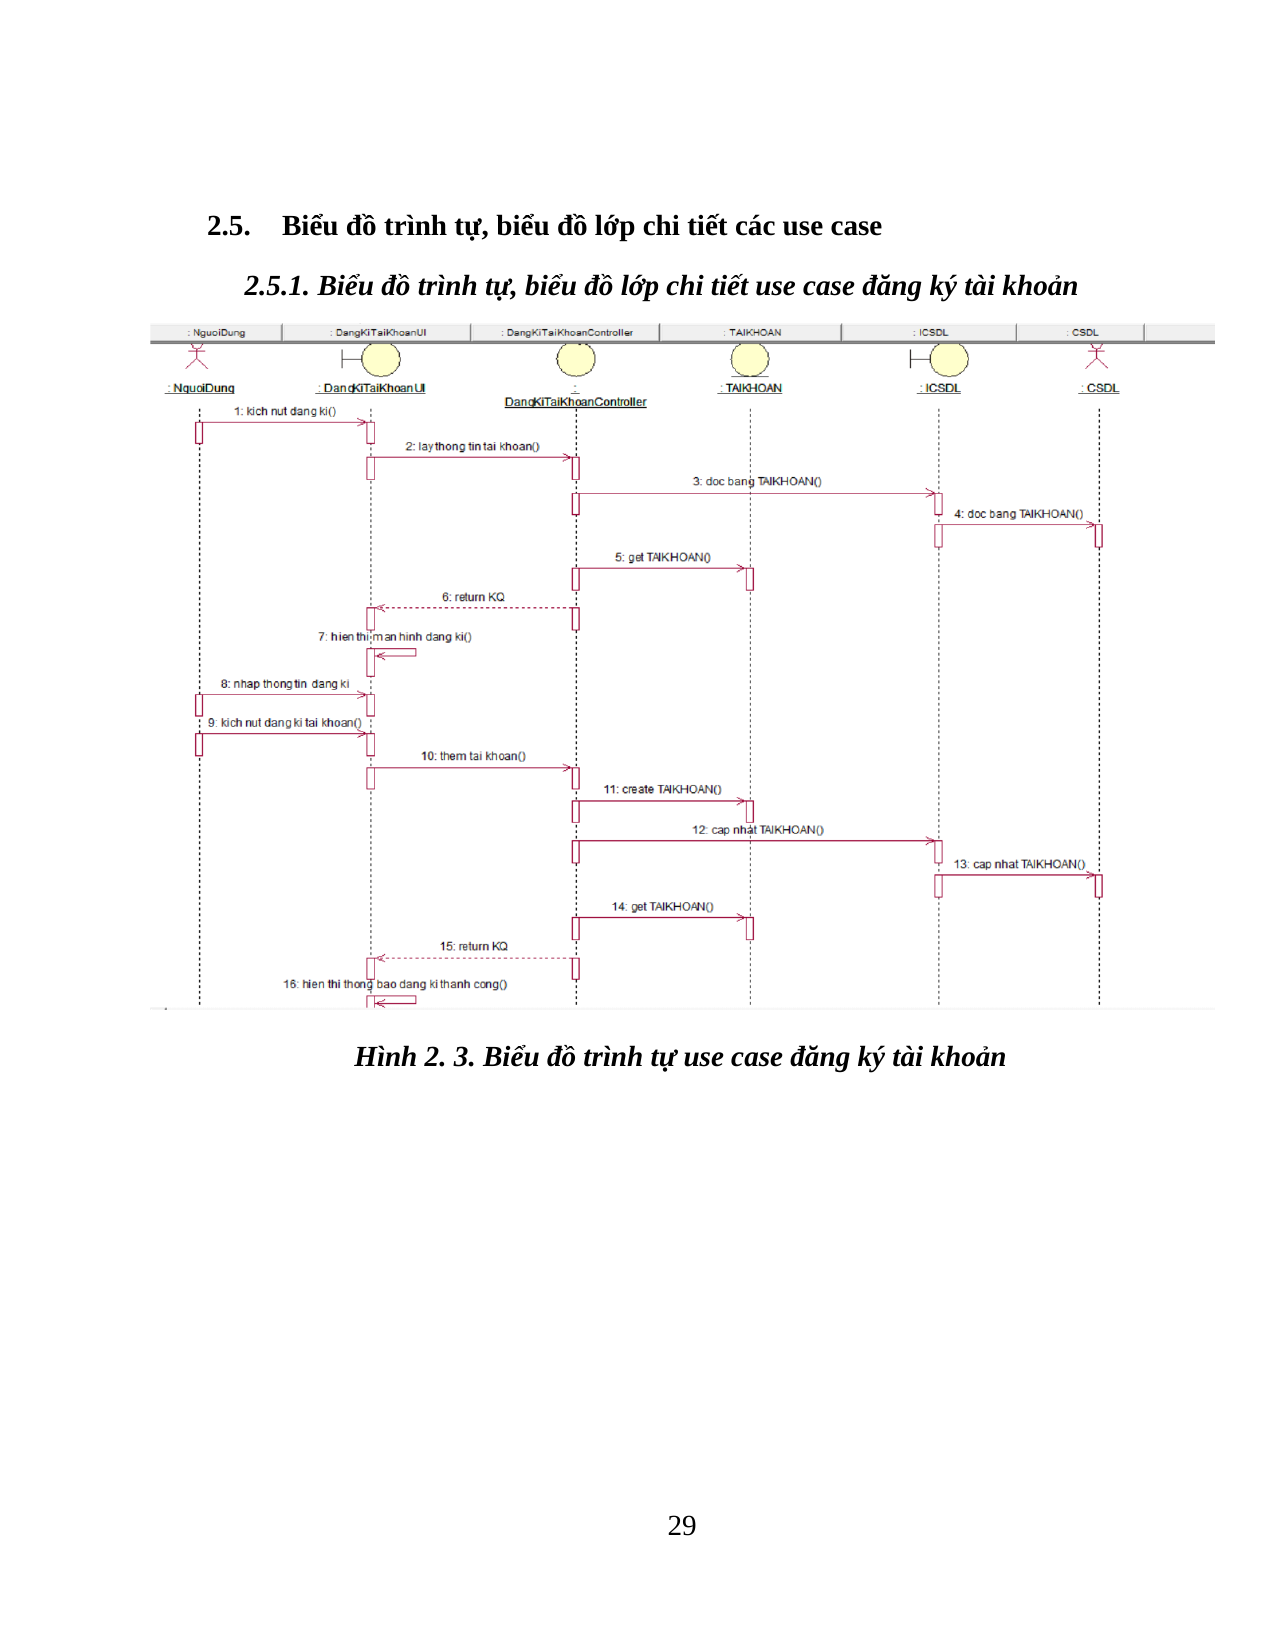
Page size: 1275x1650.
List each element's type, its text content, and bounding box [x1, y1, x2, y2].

text Hình 2. 3. Biểu đồ trình tự use case đăng ký tài khoản [207, 1010, 1157, 1072]
text 2.5.1. Biểu đồ trình tự, biểu đồ lớp chi tiết use case đăng ký tài khoản [244, 268, 1157, 302]
list Biểu đồ trình tự, biểu đồ lớp chi tiết các use case [207, 208, 1157, 241]
